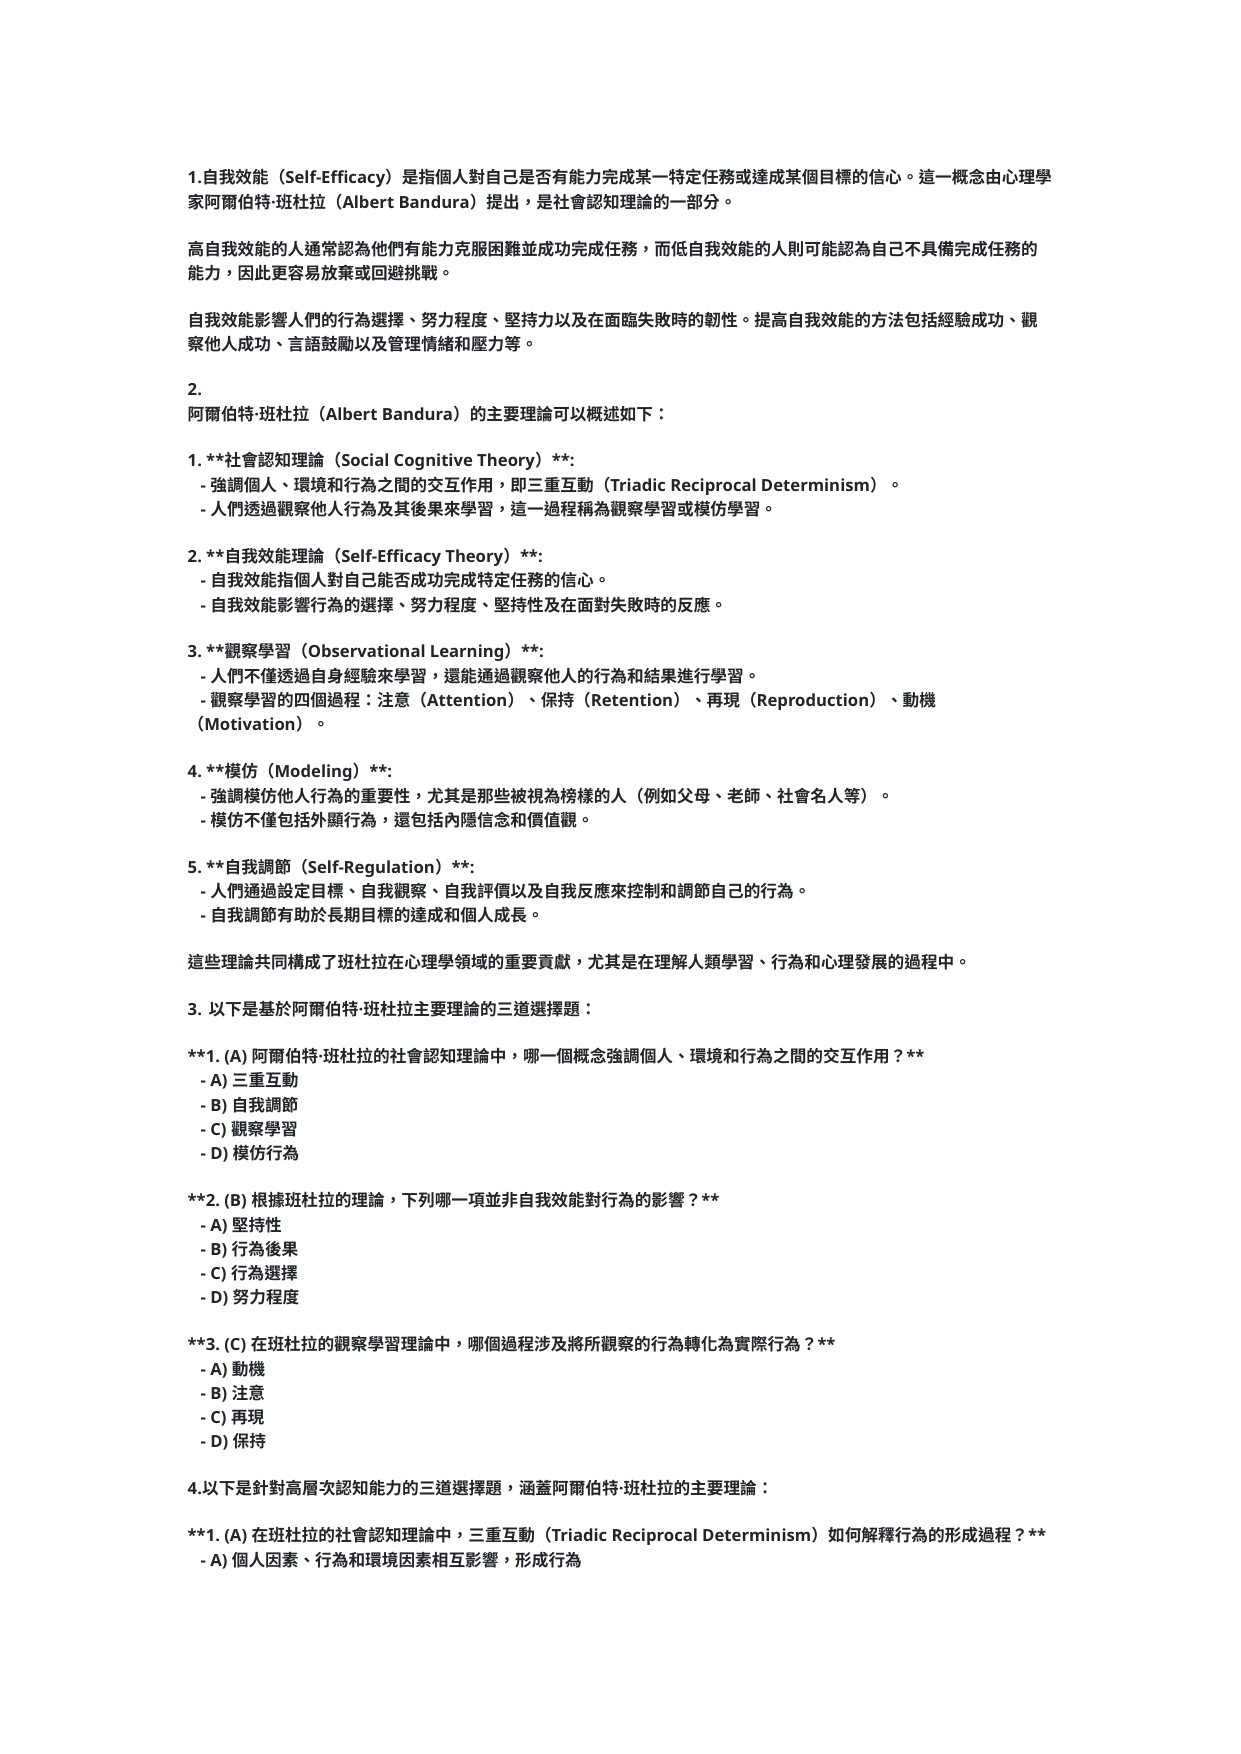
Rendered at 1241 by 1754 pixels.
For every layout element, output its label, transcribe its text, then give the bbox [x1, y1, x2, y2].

text - 強調個人、環境和行為之間的交互作用，即三重互動（Triadic Reciprocal Determinism）。 [187, 472, 1053, 496]
text - 模仿不僅包括外顯行為，還包括內隱信念和價值觀。 [187, 807, 1053, 831]
text 1. **社會認知理論（Social Cognitive Theory）**: [187, 447, 1053, 472]
text 自我效能影響人們的行為選擇、努力程度、堅持力以及在面臨失敗時的韌性。提高自我效能的方法包括經驗成功、觀察他人成功、言語鼓勵以及管理情緒和壓力等。 [187, 307, 1053, 355]
text - 自我效能指個人對自己能否成功完成特定任務的信心。 [187, 567, 1053, 592]
text - A) 三重互動 [187, 1067, 1053, 1092]
text - A) 個人因素、行為和環境因素相互影響，形成行為 [187, 1547, 1053, 1571]
text - B) 自我調節 [187, 1092, 1053, 1116]
text - C) 觀察學習 [187, 1116, 1053, 1140]
text - D) 努力程度 [187, 1284, 1053, 1309]
text 5. **自我調節（Self-Regulation）**: [187, 854, 1053, 878]
text - A) 動機 [187, 1356, 1053, 1380]
text - D) 模仿行為 [187, 1140, 1053, 1164]
text 4.以下是針對高層次認知能力的三道選擇題，涵蓋阿爾伯特·班杜拉的主要理論： [187, 1475, 1053, 1500]
text - B) 注意 [187, 1380, 1053, 1404]
text - 人們透過觀察他人行為及其後果來學習，這一過程稱為觀察學習或模仿學習。 [187, 496, 1053, 520]
text - D) 保持 [187, 1428, 1053, 1453]
text - B) 行為後果 [187, 1236, 1053, 1260]
text - 人們通過設定目標、自我觀察、自我評價以及自我反應來控制和調節自己的行為。 [187, 878, 1053, 902]
text **2. (B) 根據班杜拉的理論，下列哪一項並非自我效能對行為的影響？** [187, 1187, 1053, 1212]
text - C) 再現 [187, 1404, 1053, 1428]
text 2. **自我效能理論（Self-Efficacy Theory）**: [187, 543, 1053, 567]
text - 自我效能影響行為的選擇、努力程度、堅持性及在面對失敗時的反應。 [187, 592, 1053, 616]
text - 強調模仿他人行為的重要性，尤其是那些被視為榜樣的人（例如父母、老師、社會名人等）。 [187, 783, 1053, 807]
text - 人們不僅透過自身經驗來學習，還能通過觀察他人的行為和結果進行學習。 [187, 663, 1053, 687]
text 這些理論共同構成了班杜拉在心理學領域的重要貢獻，尤其是在理解人類學習、行為和心理發展的過程中。 [187, 949, 1053, 973]
text 3. 以下是基於阿爾伯特·班杜拉主要理論的三道選擇題： [187, 996, 1053, 1021]
text 3. **觀察學習（Observational Learning）**: [187, 638, 1053, 663]
text **1. (A) 在班杜拉的社會認知理論中，三重互動（Triadic Reciprocal Determinism）如何解釋行為的形成過程？** [187, 1522, 1053, 1547]
text **1. (A) 阿爾伯特·班杜拉的社會認知理論中，哪一個概念強調個人、環境和行為之間的交互作用？** [187, 1043, 1053, 1067]
text - 觀察學習的四個過程：注意（Attention）、保持（Retention）、再現（Reproduction）、動機（Motivation）。 [187, 687, 1053, 736]
text 2. [187, 378, 1053, 401]
text - C) 行為選擇 [187, 1260, 1053, 1284]
text **3. (C) 在班杜拉的觀察學習理論中，哪個過程涉及將所觀察的行為轉化為實際行為？** [187, 1331, 1053, 1356]
text 1.自我效能（Self-Efficacy）是指個人對自己是否有能力完成某一特定任務或達成某個目標的信心。這一概念由心理學家阿爾伯特·班杜拉（Albert Bandura）提出，是社會認知理論的一部分。 [187, 164, 1053, 213]
text - 自我調節有助於長期目標的達成和個人成長。 [187, 902, 1053, 927]
text 阿爾伯特·班杜拉（Albert Bandura）的主要理論可以概述如下： [187, 401, 1053, 425]
text 高自我效能的人通常認為他們有能力克服困難並成功完成任務，而低自我效能的人則可能認為自己不具備完成任務的能力，因此更容易放棄或回避挑戰。 [187, 236, 1053, 284]
text - A) 堅持性 [187, 1212, 1053, 1236]
text 4. **模仿（Modeling）**: [187, 758, 1053, 783]
